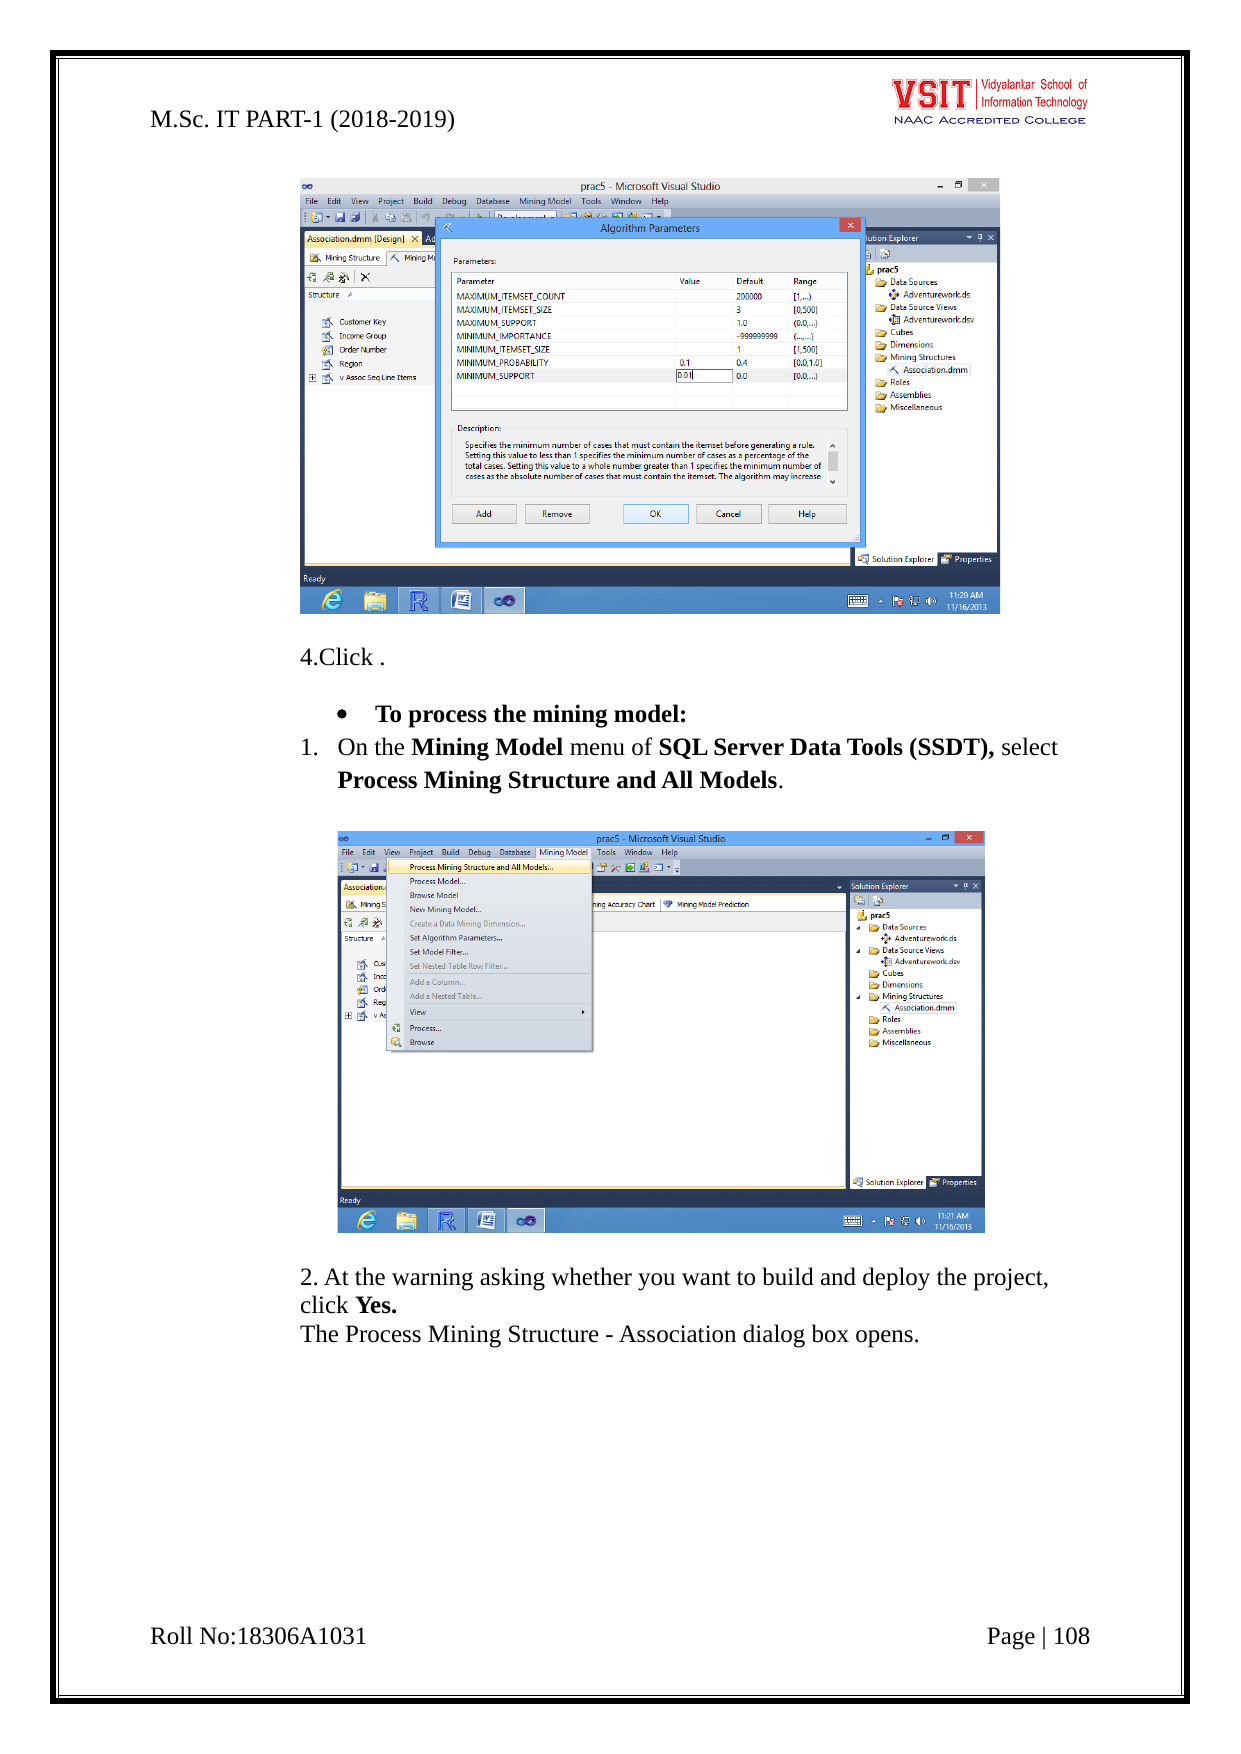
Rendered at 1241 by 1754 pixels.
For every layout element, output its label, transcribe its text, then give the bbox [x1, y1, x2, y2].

list To process the mining model: [337, 699, 1090, 728]
list 2. At the warning asking whether you want to build and deploy the project, click Yes. [300, 1262, 1090, 1319]
list The Process Mining Structure - Association dialog box opens. [300, 1319, 1090, 1348]
picture [337, 831, 985, 1233]
picture [888, 75, 1091, 128]
list 4.Click . [300, 642, 1090, 671]
list On the Mining Model menu of SQL Server Data Tools (SSDT), select Process Mining Structure and All Models. [300, 732, 1090, 794]
picture [300, 178, 1001, 614]
